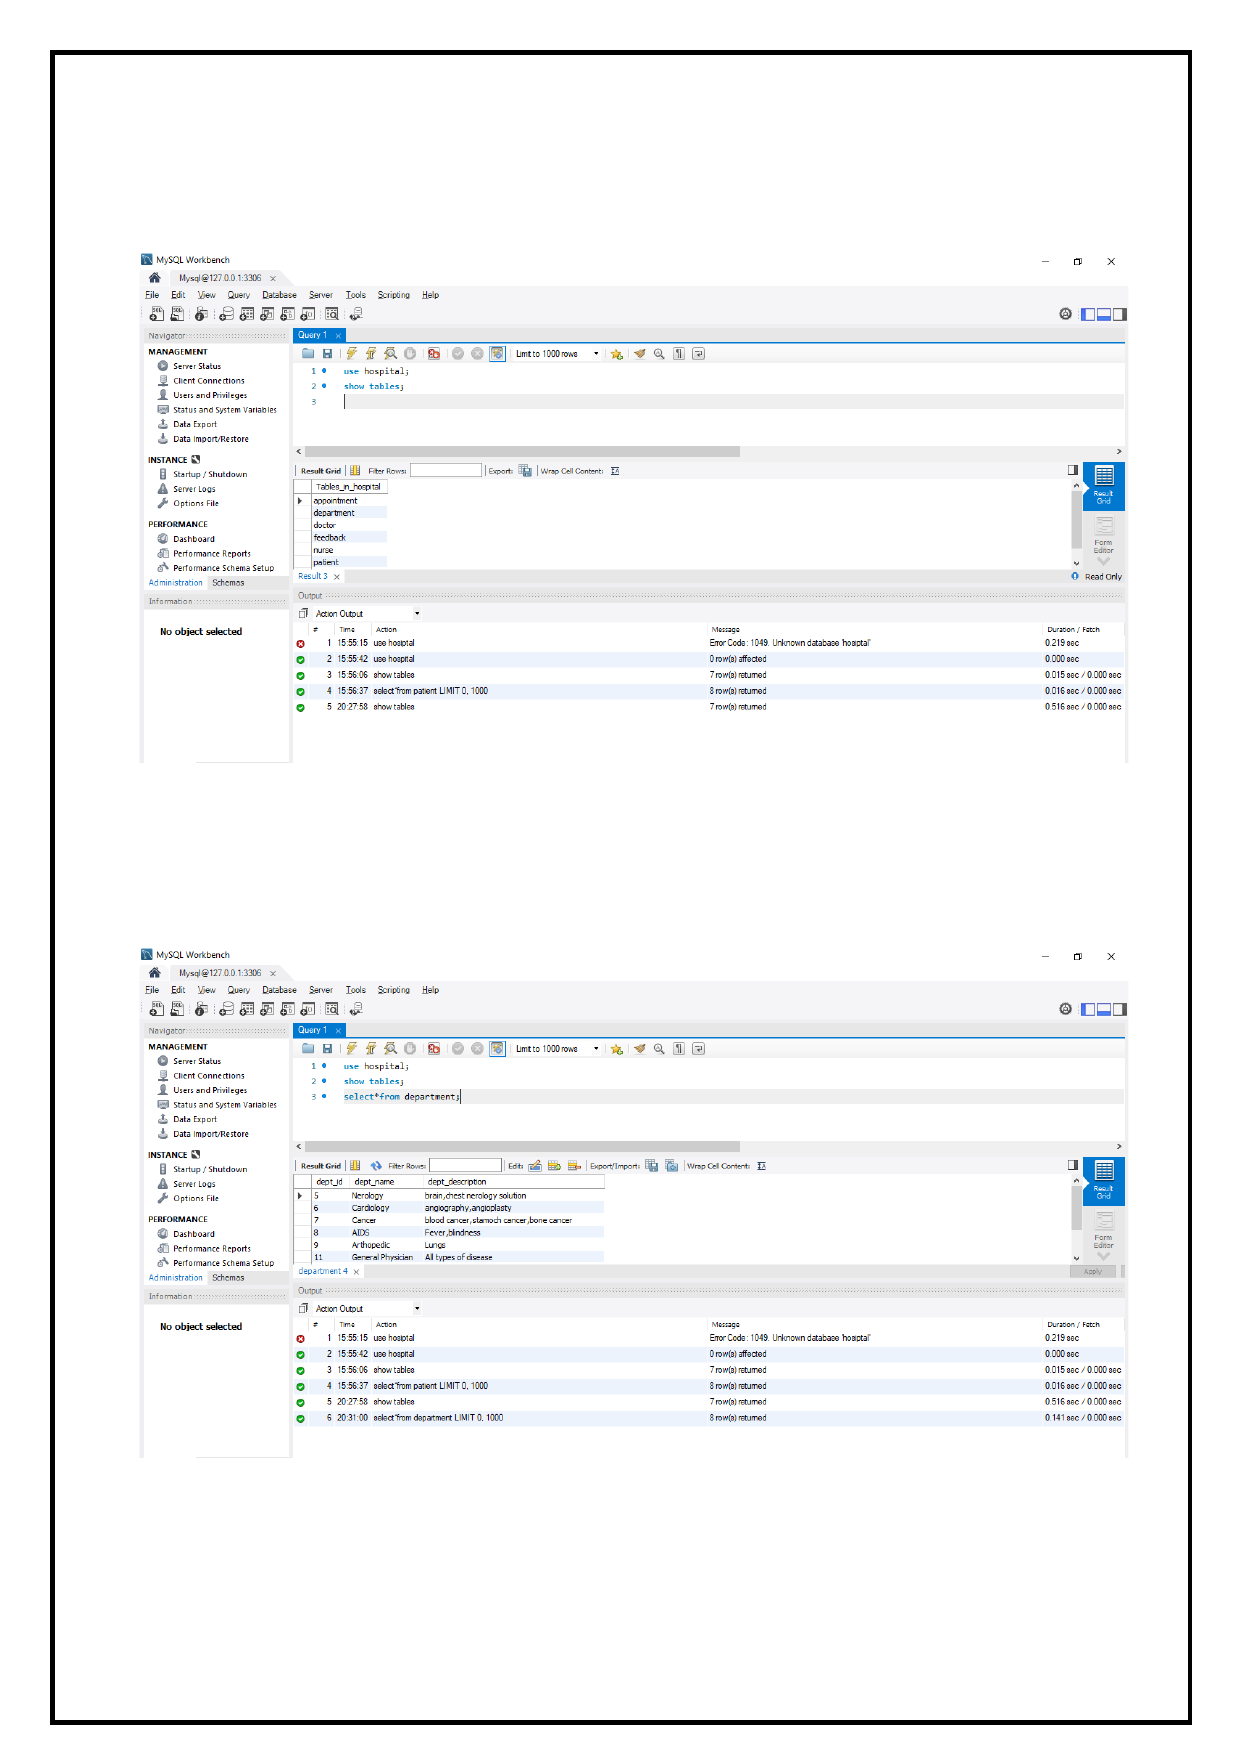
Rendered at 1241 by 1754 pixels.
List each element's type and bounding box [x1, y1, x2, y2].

picture [139, 252, 1129, 763]
picture [139, 946, 1129, 1458]
